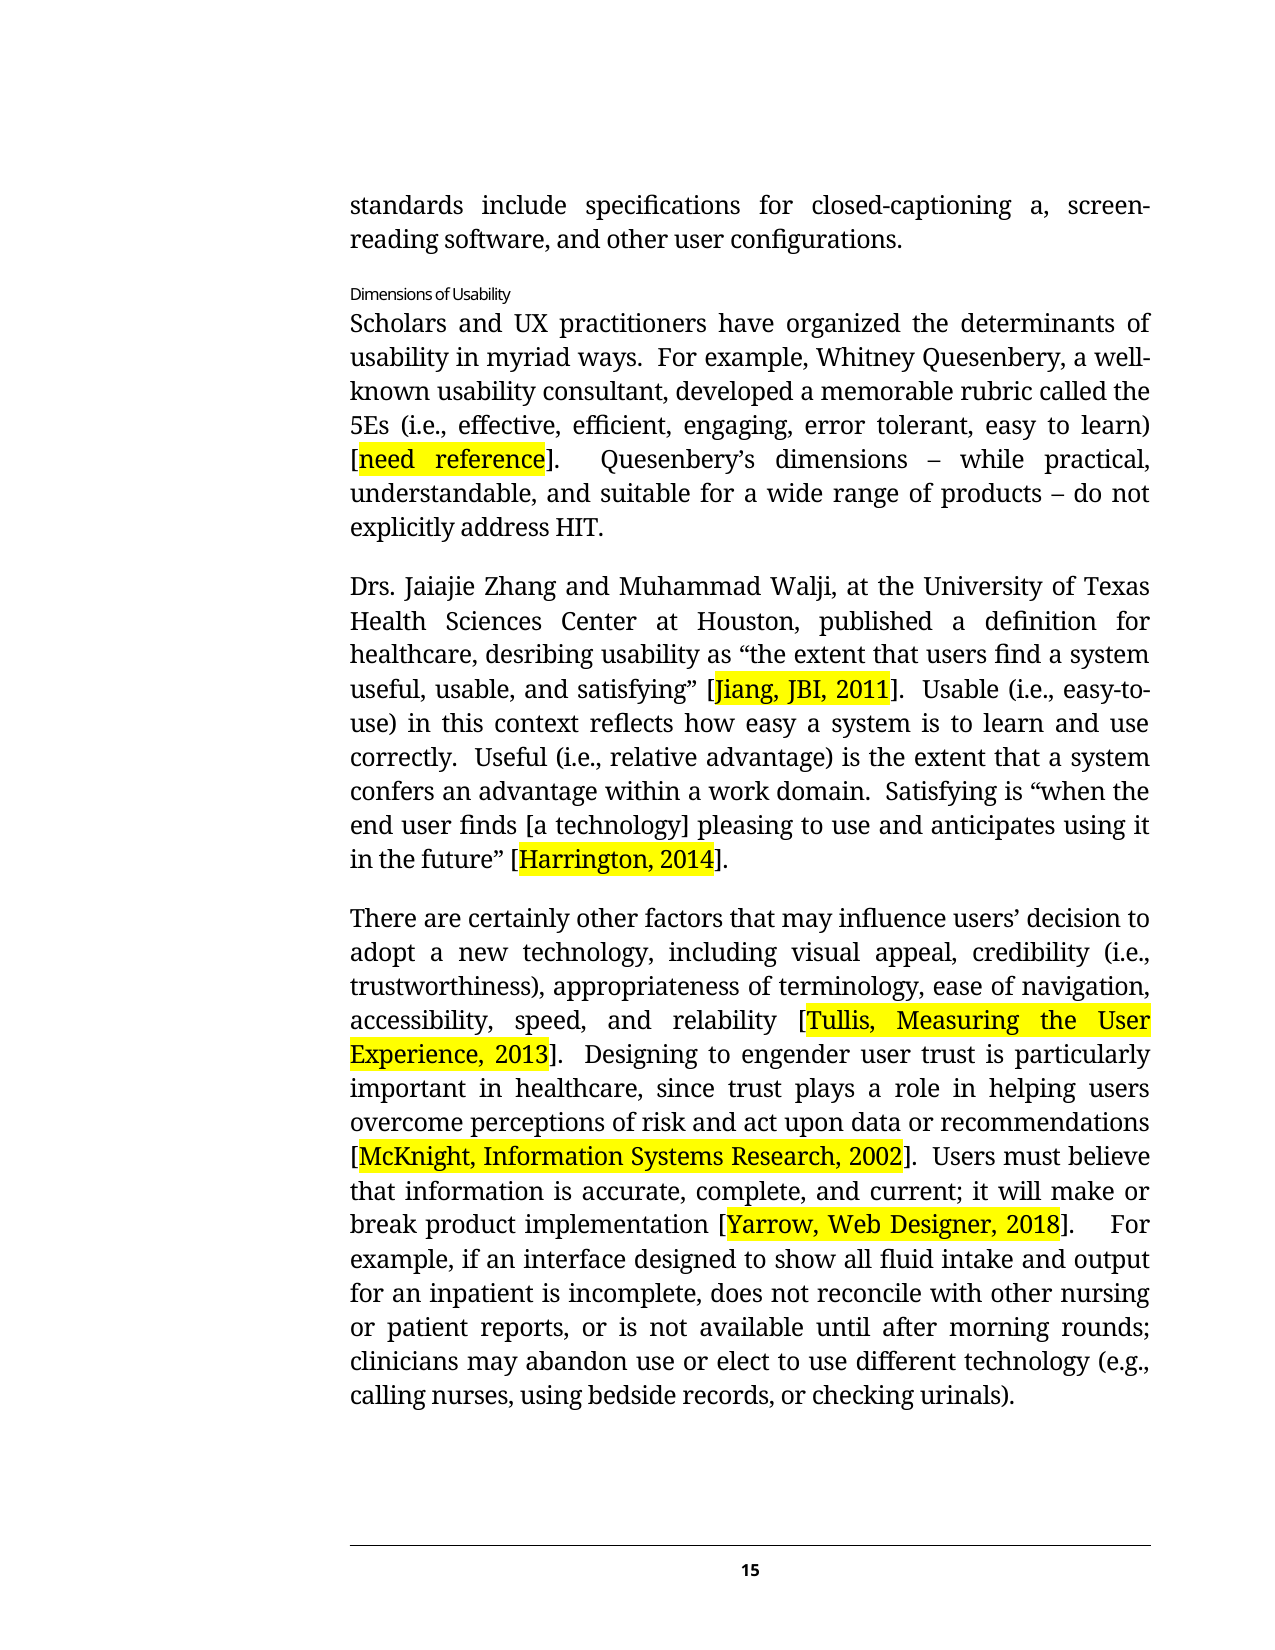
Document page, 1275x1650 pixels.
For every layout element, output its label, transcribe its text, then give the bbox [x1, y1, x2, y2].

text There are certainly other factors that may influence users’ decision to adopt a new technology, including visual appeal, credibility (i.e., trustworthiness), appropriateness of terminology, ease of navigation, accessibility, speed, and relability [Tullis, Measuring the User Experience, 2013]. Designing to engender user trust is particularly important in healthcare, since trust plays a role in helping users overcome perceptions of risk and act upon data or recommendations [McKnight, Information Systems Research, 2002]. Users must believe that information is accurate, complete, and current; it will make or break product implementation [Yarrow, Web Designer, 2018]. For example, if an interface designed to show all fluid intake and output for an inpatient is incomplete, does not reconcile with other nursing or patient reports, or is not available until after morning rounds; clinicians may abandon use or elect to use different technology (e.g., calling nurses, using bedside records, or checking urinals). [349, 901, 1151, 1412]
subtitle Dimensions of Usability [349, 281, 1151, 306]
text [349, 187, 1151, 256]
text Scholars and UX practitioners have organized the determinants of usability in myriad ways. For example, Whitney Quesenbery, a well-known usability consultant, developed a memorable rubric called the 5Es (i.e., effective, efficient, engaging, error tolerant, easy to learn) [need reference]. Quesenbery’s dimensions – while practical, understandable, and suitable for a wide range of products – do not explicitly address HIT. [349, 306, 1151, 544]
text Drs. Jaiajie Zhang and Muhammad Walji, at the University of Texas Health Sciences Center at Houston, published a definition for healthcare, desribing usability as “the extent that users find a system useful, usable, and satisfying” [Jiang, JBI, 2011]. Usable (i.e., easy-to-use) in this context reflects how easy a system is to learn and use correctly. Useful (i.e., relative advantage) is the extent that a system confers an advantage within a work domain. Satisfying is “when the end user finds [a technology] pleasing to use and anticipates using it in the future” [Harrington, 2014]. [349, 569, 1151, 876]
